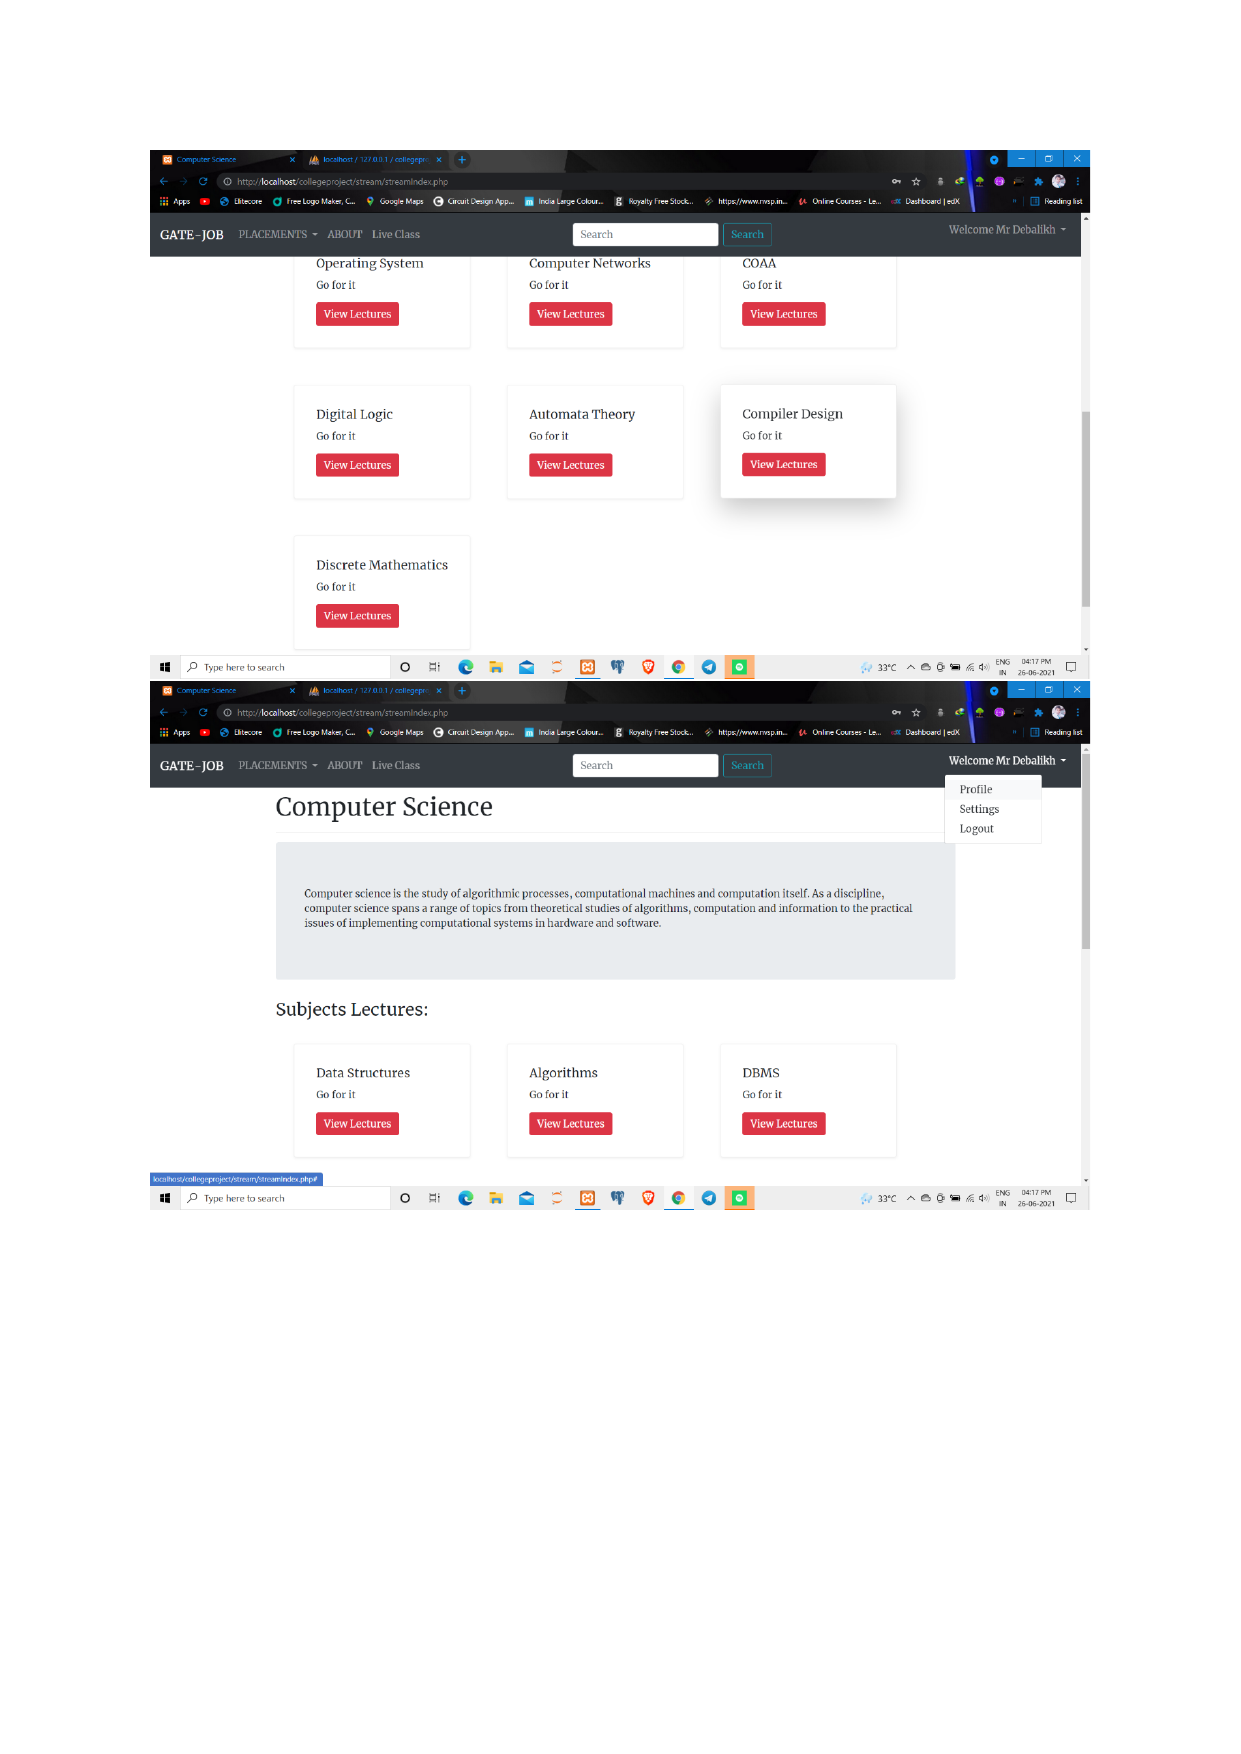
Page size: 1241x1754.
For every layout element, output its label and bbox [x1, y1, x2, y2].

picture [150, 150, 1091, 679]
picture [150, 681, 1091, 1210]
